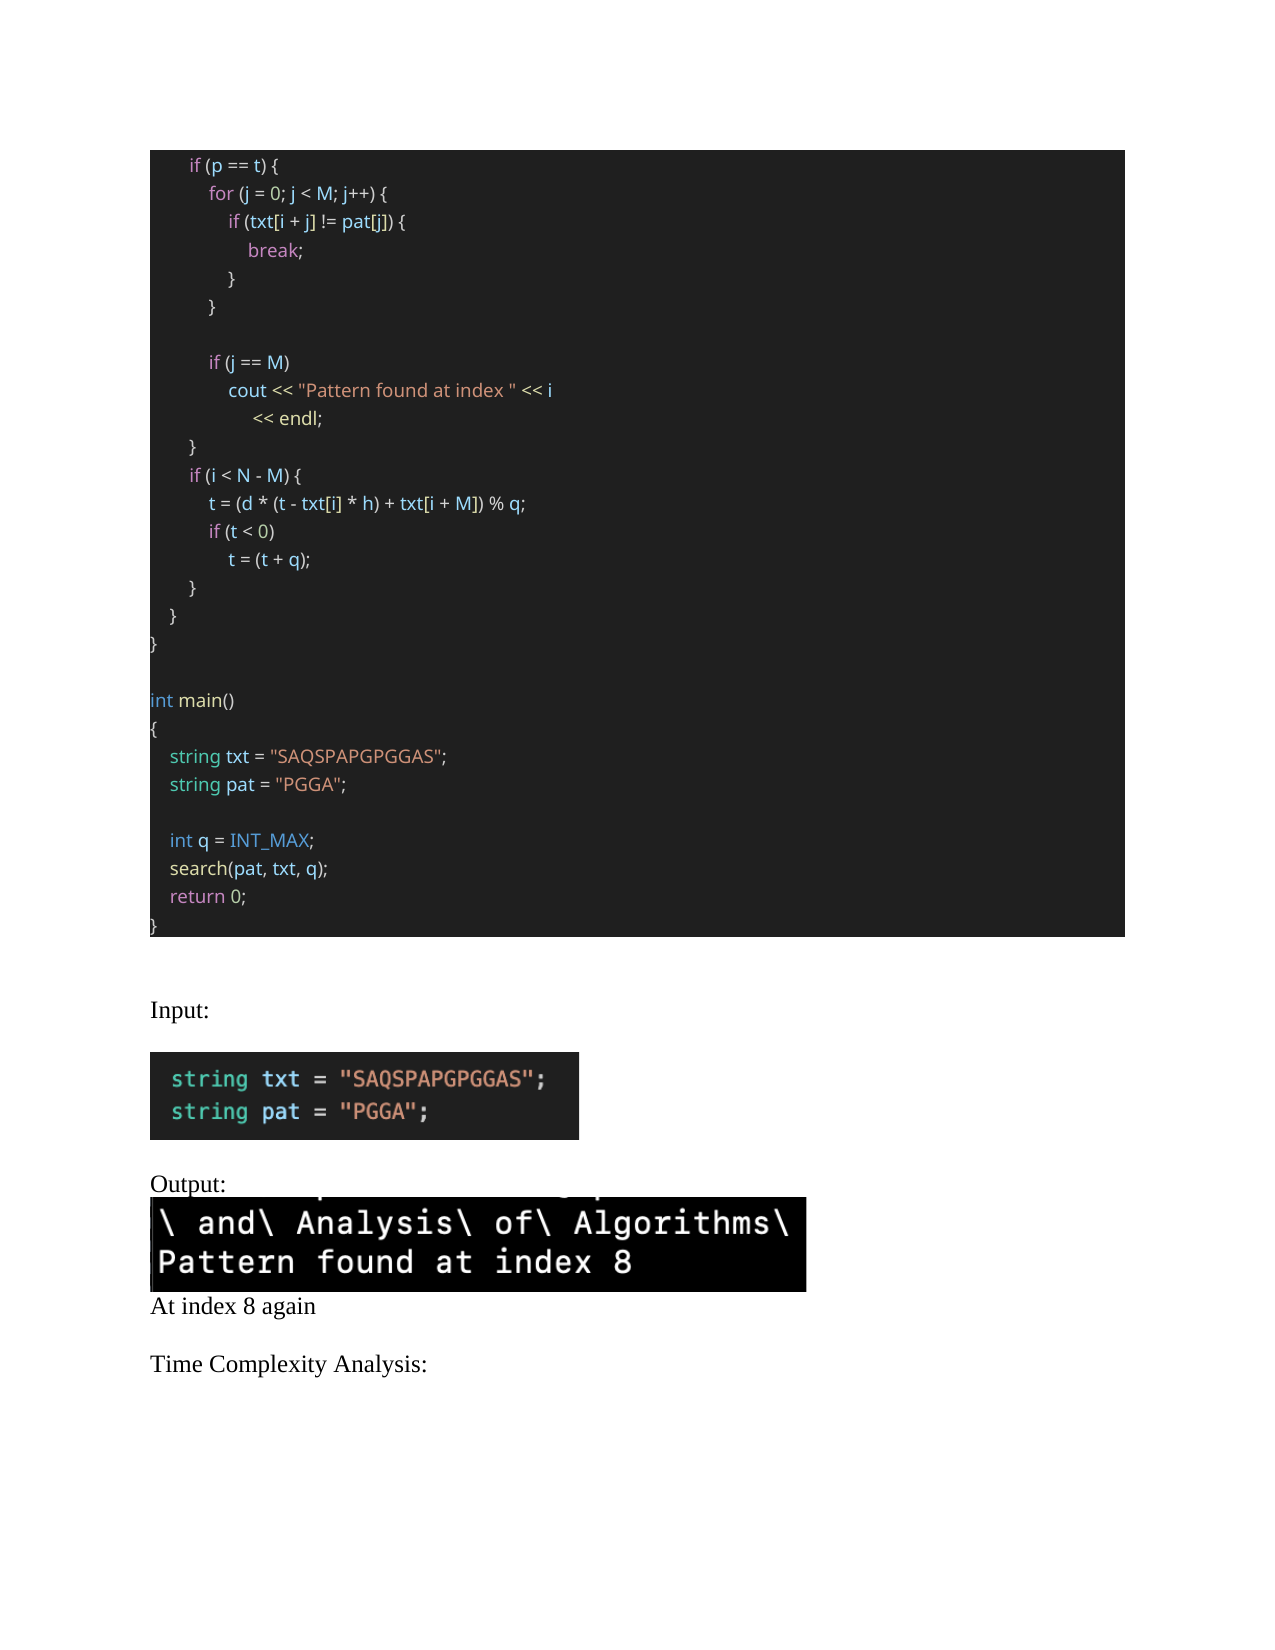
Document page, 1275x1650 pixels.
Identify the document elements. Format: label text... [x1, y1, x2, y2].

text } [150, 909, 1125, 937]
text search(pat, txt, q); [150, 853, 1125, 881]
text t = (t + q); [150, 544, 1125, 572]
text int q = INT_MAX; [150, 825, 1125, 853]
text if (p == t) { [150, 150, 1125, 178]
text << endl; [150, 403, 1125, 431]
text Time Complexity Analysis: [150, 1349, 1125, 1377]
text { [150, 712, 1125, 741]
text for (j = 0; j < M; j++) { [150, 178, 1125, 206]
picture [150, 1052, 580, 1140]
text if (j == M) [150, 347, 1125, 375]
text } [150, 431, 1125, 459]
text int main() [150, 684, 1125, 712]
text if (t < 0) [150, 516, 1125, 544]
text Input: [150, 995, 1125, 1024]
text } [150, 262, 1125, 291]
text if (txt[i + j] != pat[j]) { [150, 206, 1125, 234]
text } [150, 291, 1125, 319]
text } [150, 600, 1125, 628]
text } [150, 628, 1125, 656]
text t = (d * (t - txt[i] * h) + txt[i + M]) % q; [150, 487, 1125, 516]
text Output: [150, 1169, 1125, 1197]
text return 0; [150, 881, 1125, 909]
text } [150, 572, 1125, 600]
text string pat = "PGGA"; [150, 769, 1125, 797]
text break; [150, 234, 1125, 262]
text string txt = "SAQSPAPGPGGAS"; [150, 741, 1125, 769]
text if (i < N - M) { [150, 459, 1125, 487]
text cout << "Pattern found at index " << i [150, 375, 1125, 403]
picture [150, 1197, 807, 1292]
text At index 8 again [150, 1291, 1125, 1320]
